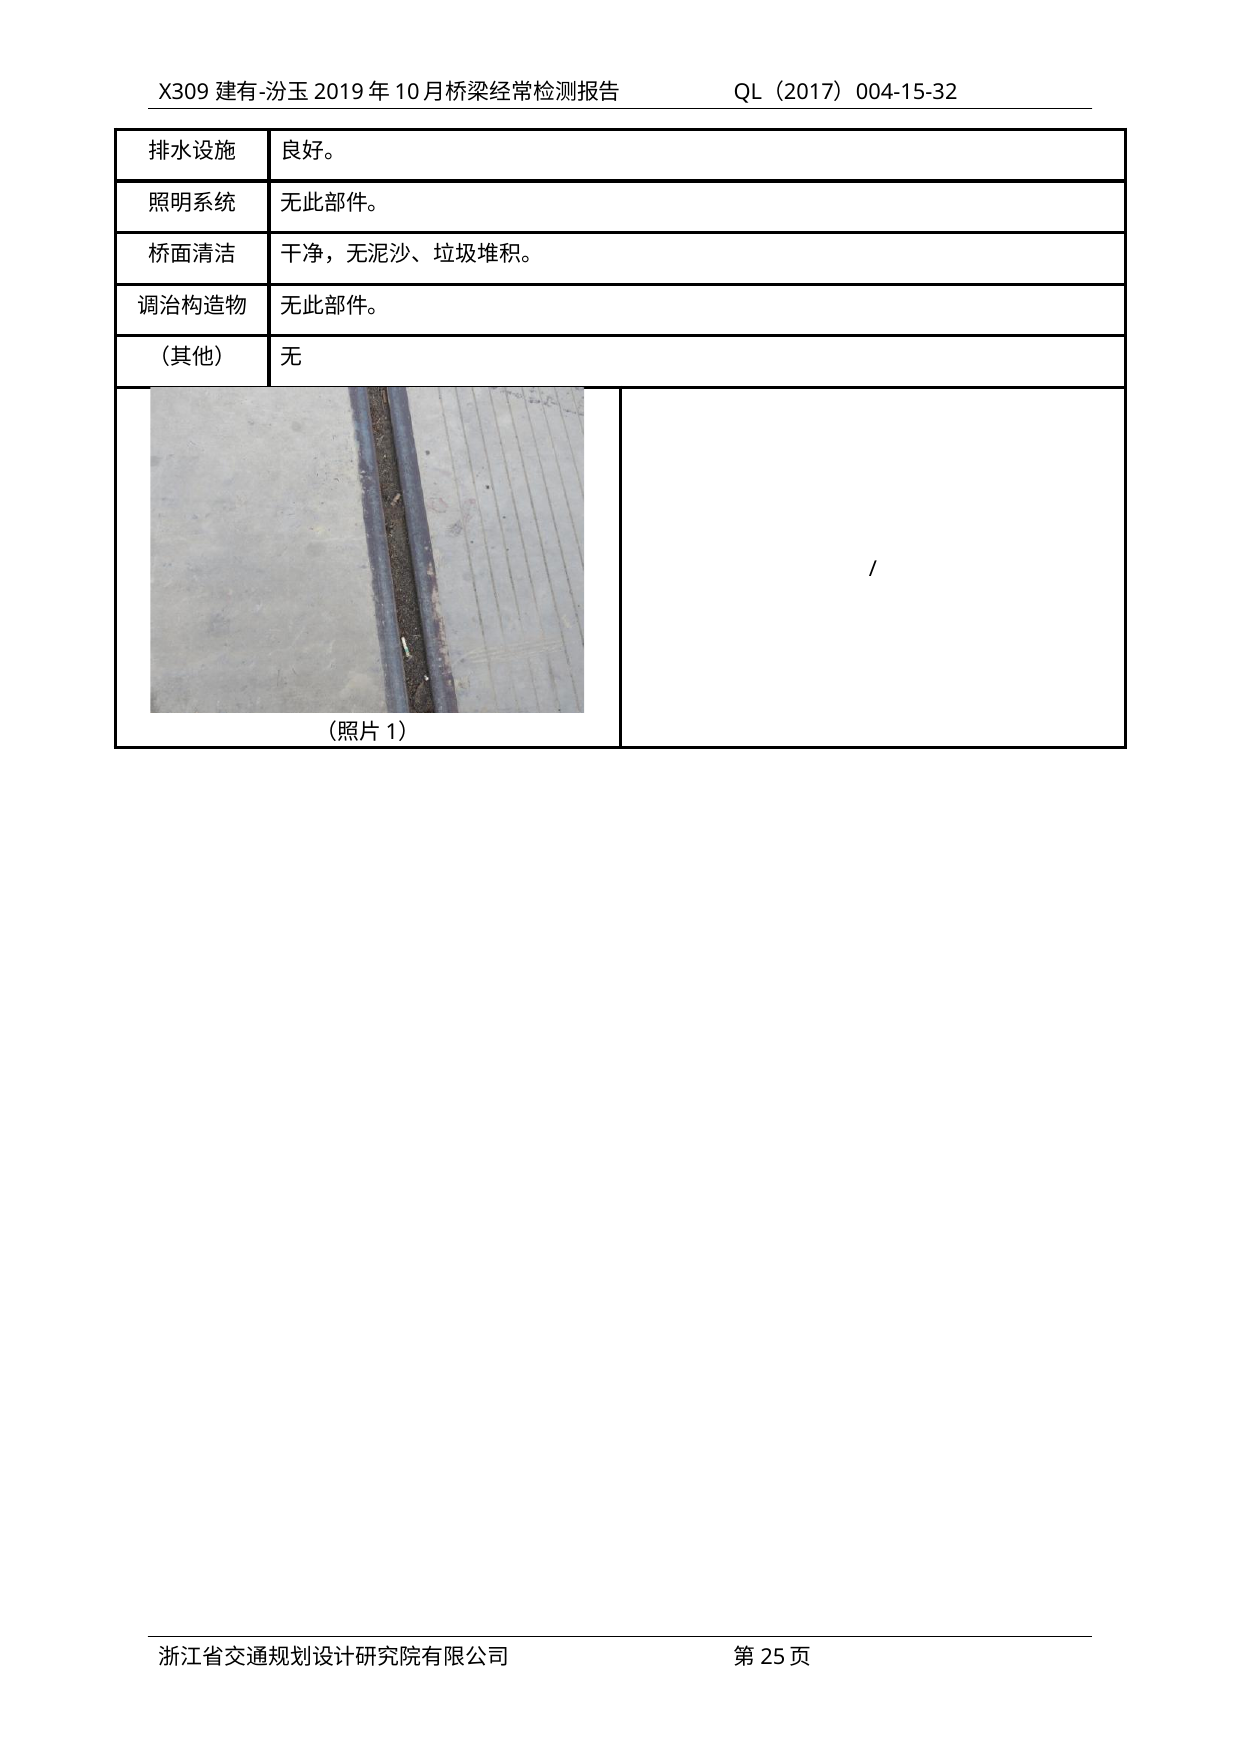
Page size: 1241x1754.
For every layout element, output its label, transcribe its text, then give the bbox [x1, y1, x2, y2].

table_cell 照明系统 [117, 183, 267, 231]
table_cell 干净，无泥沙、垃圾堆积。 [271, 234, 1124, 282]
table_cell 调治构造物 [117, 286, 267, 334]
table_cell （其他） [117, 337, 267, 386]
table_cell 良好。 [271, 131, 1124, 179]
table_cell 无 [271, 337, 1124, 386]
table_cell 无此部件。 [271, 183, 1124, 231]
table_cell 排水设施 [117, 131, 267, 179]
table_cell （照片1） [117, 389, 619, 746]
picture [150, 387, 585, 713]
table_cell / [622, 389, 1124, 746]
table_cell 桥面清洁 [117, 234, 267, 282]
table_cell 无此部件。 [271, 286, 1124, 334]
